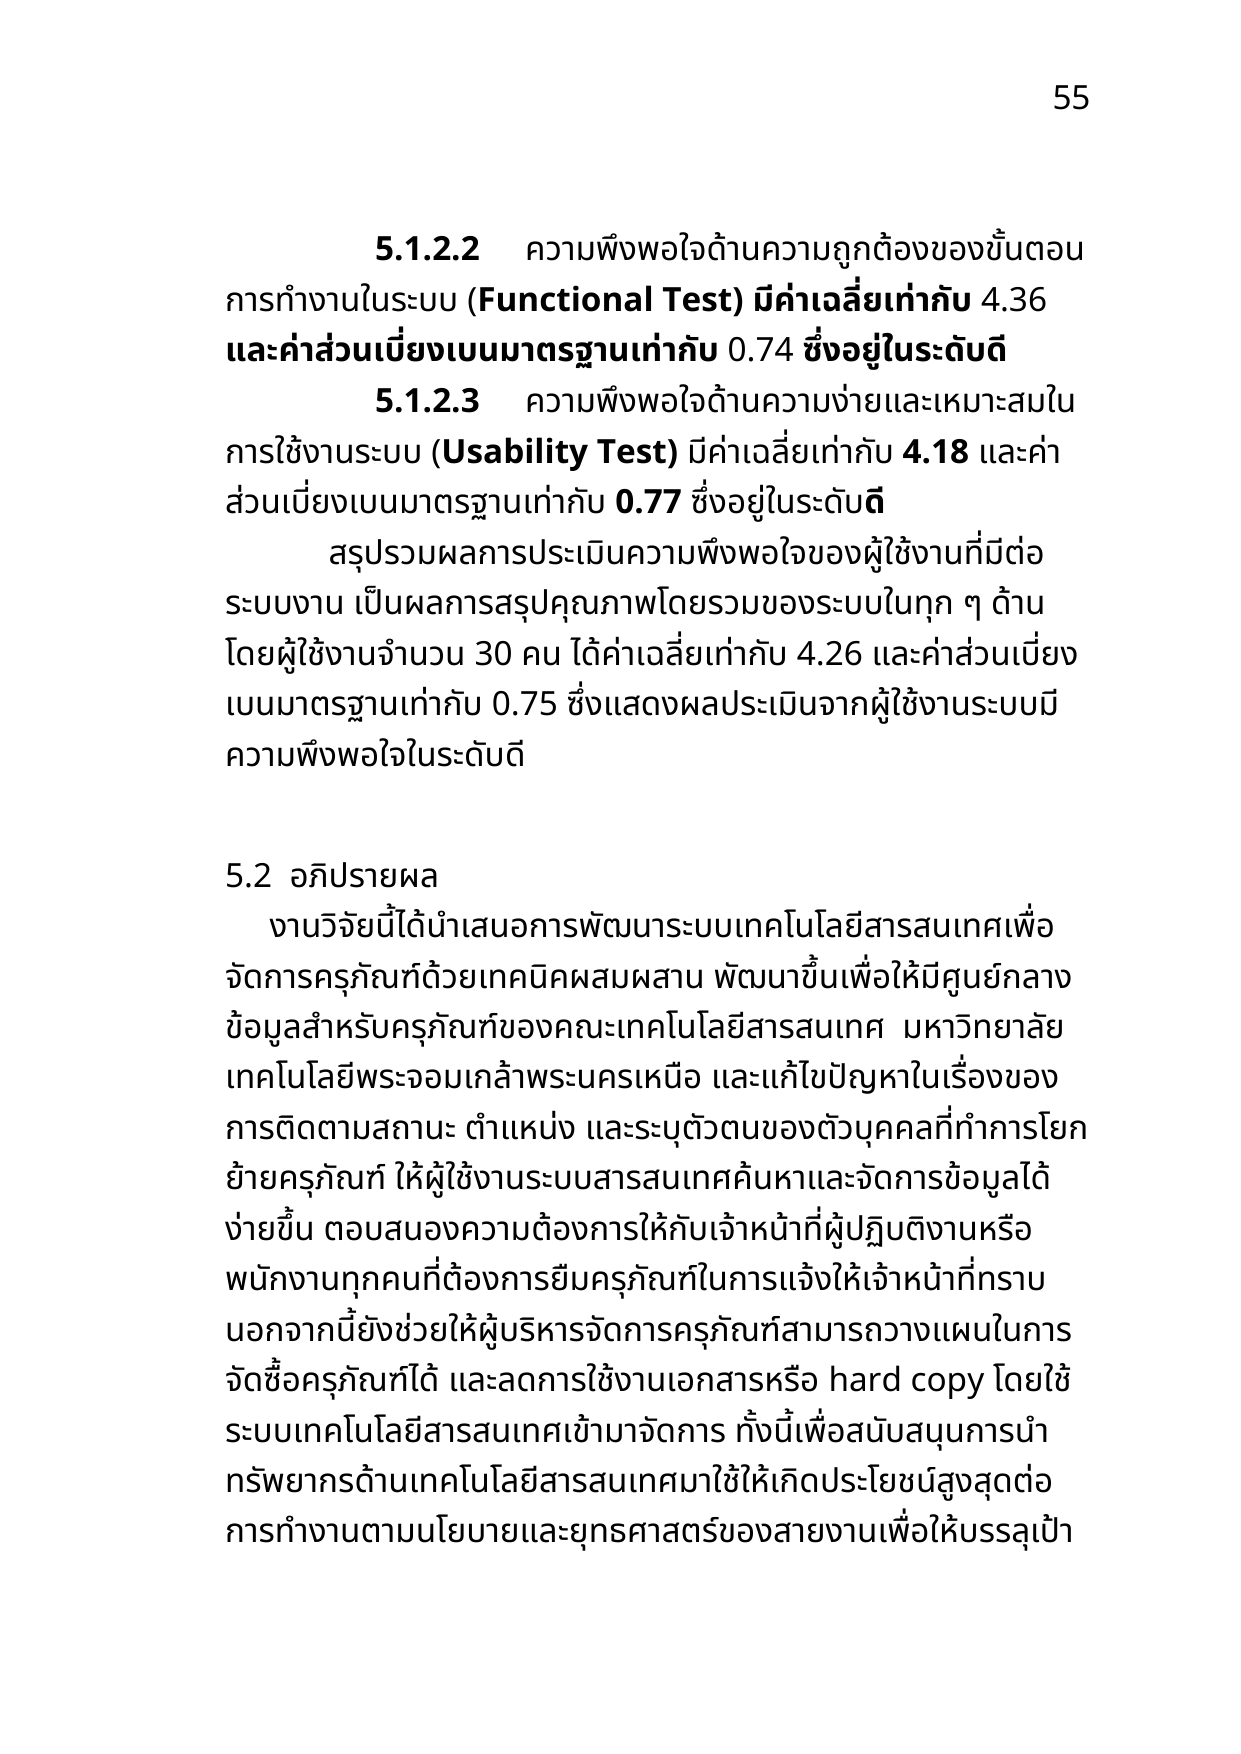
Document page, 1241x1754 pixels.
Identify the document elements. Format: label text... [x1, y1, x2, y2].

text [225, 902, 1090, 1558]
text 5.1.2.3 ความพึงพอใจด้านความง่ายและเหมาะสมในการใช้งานระบบ (Usability Test) มีค่าเฉลี่ยเท่ากับ 4.18 และค่าส่วนเบี่ยงเบนมาตรฐานเท่ากับ 0.77 ซึ่งอยู่ในระดับดี [225, 377, 1090, 529]
text สรุปรวมผลการประเมินความพึงพอใจของผู้ใช้งานที่มีต่อระบบงาน เป็นผลการสรุปคุณภาพโดยรวมของระบบในทุก ๆ ด้าน โดยผู้ใช้งานจำนวน 30 คน ได้ค่าเฉลี่ยเท่ากับ 4.26 และค่าส่วนเบี่ยงเบนมาตรฐานเท่ากับ 0.75 ซึ่งแสดงผลประเมินจากผู้ใช้งานระบบมีความพึงพอใจในระดับดี [225, 529, 1090, 781]
text 5.2 อภิปรายผล [225, 852, 1090, 902]
text 5.1.2.2 ความพึงพอใจด้านความถูกต้องของขั้นตอนการทำงานในระบบ (Functional Test) มีค่าเฉลี่ยเท่ากับ 4.36 และค่าส่วนเบี่ยงเบนมาตรฐานเท่ากับ 0.74 ซึ่งอยู่ในระดับดี [225, 225, 1090, 377]
